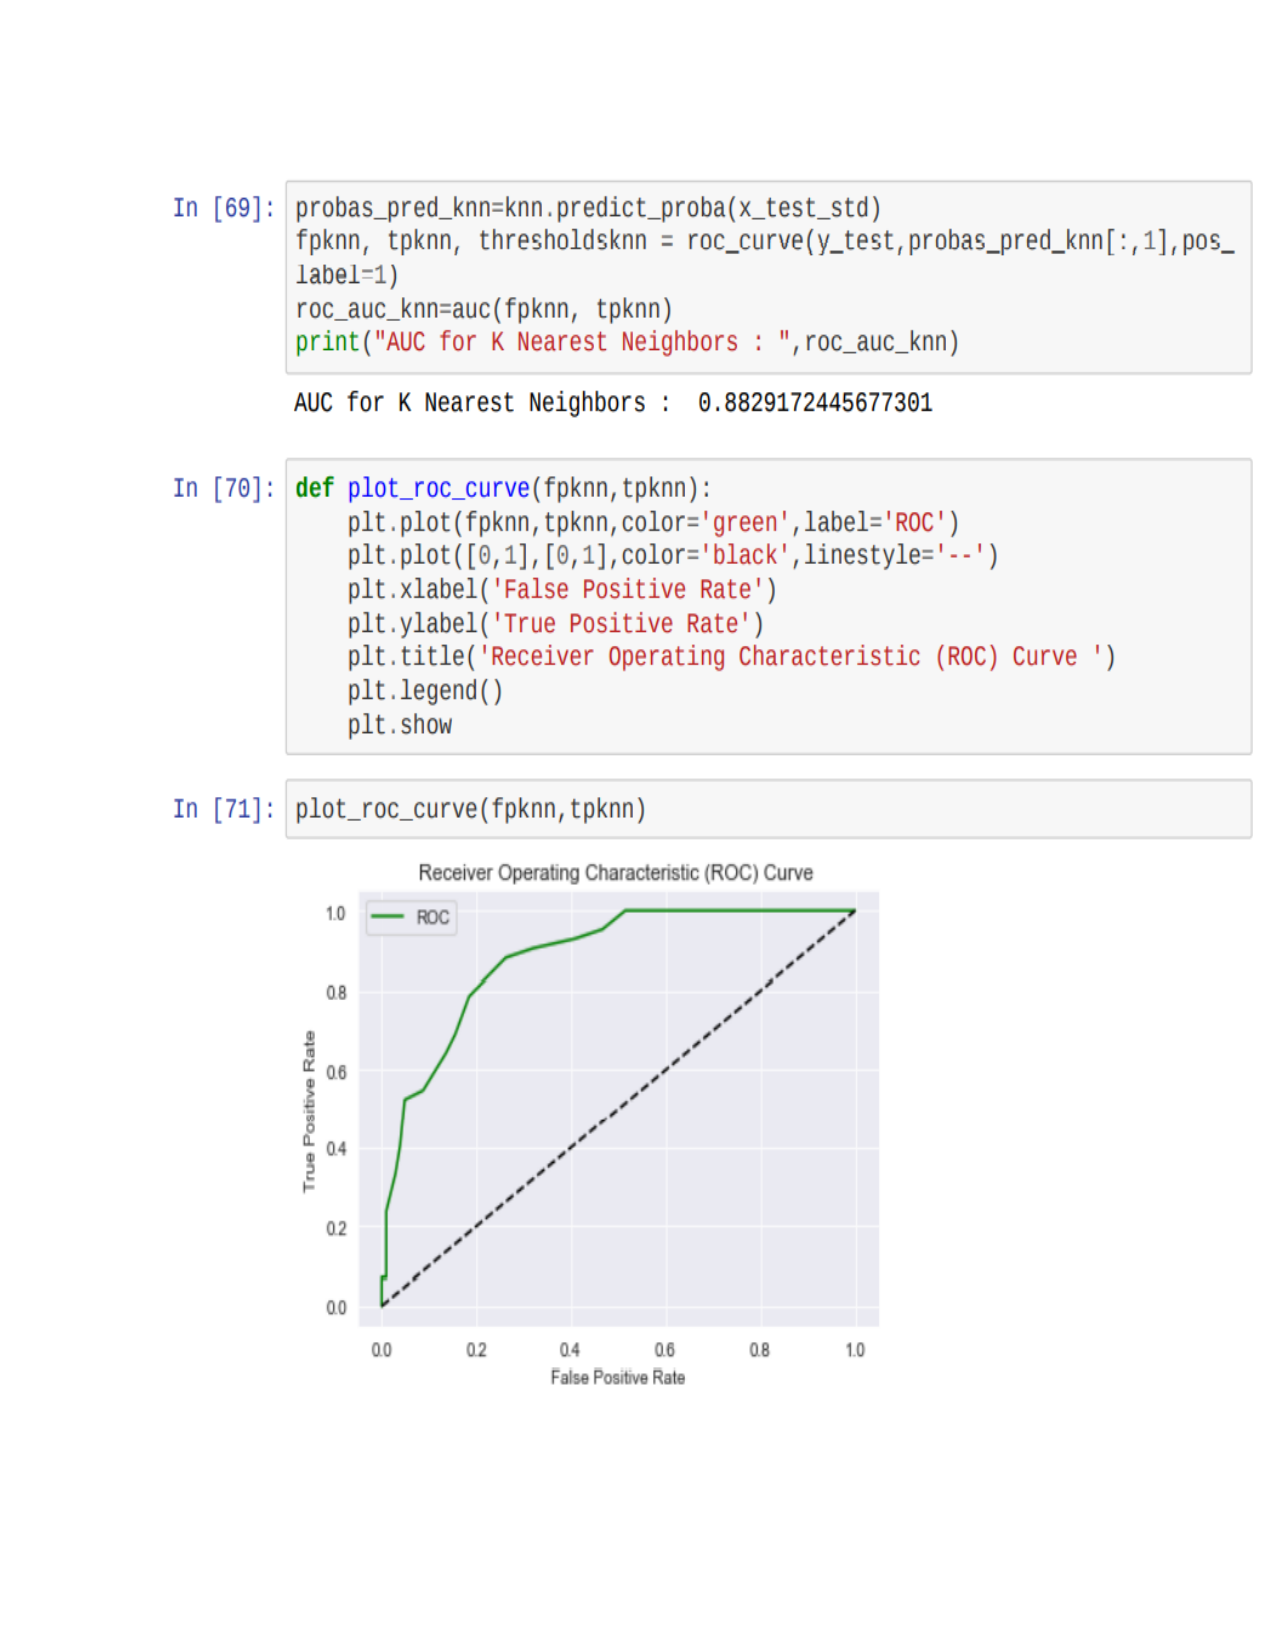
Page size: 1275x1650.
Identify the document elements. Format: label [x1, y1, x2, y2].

picture [150, 159, 1275, 1420]
